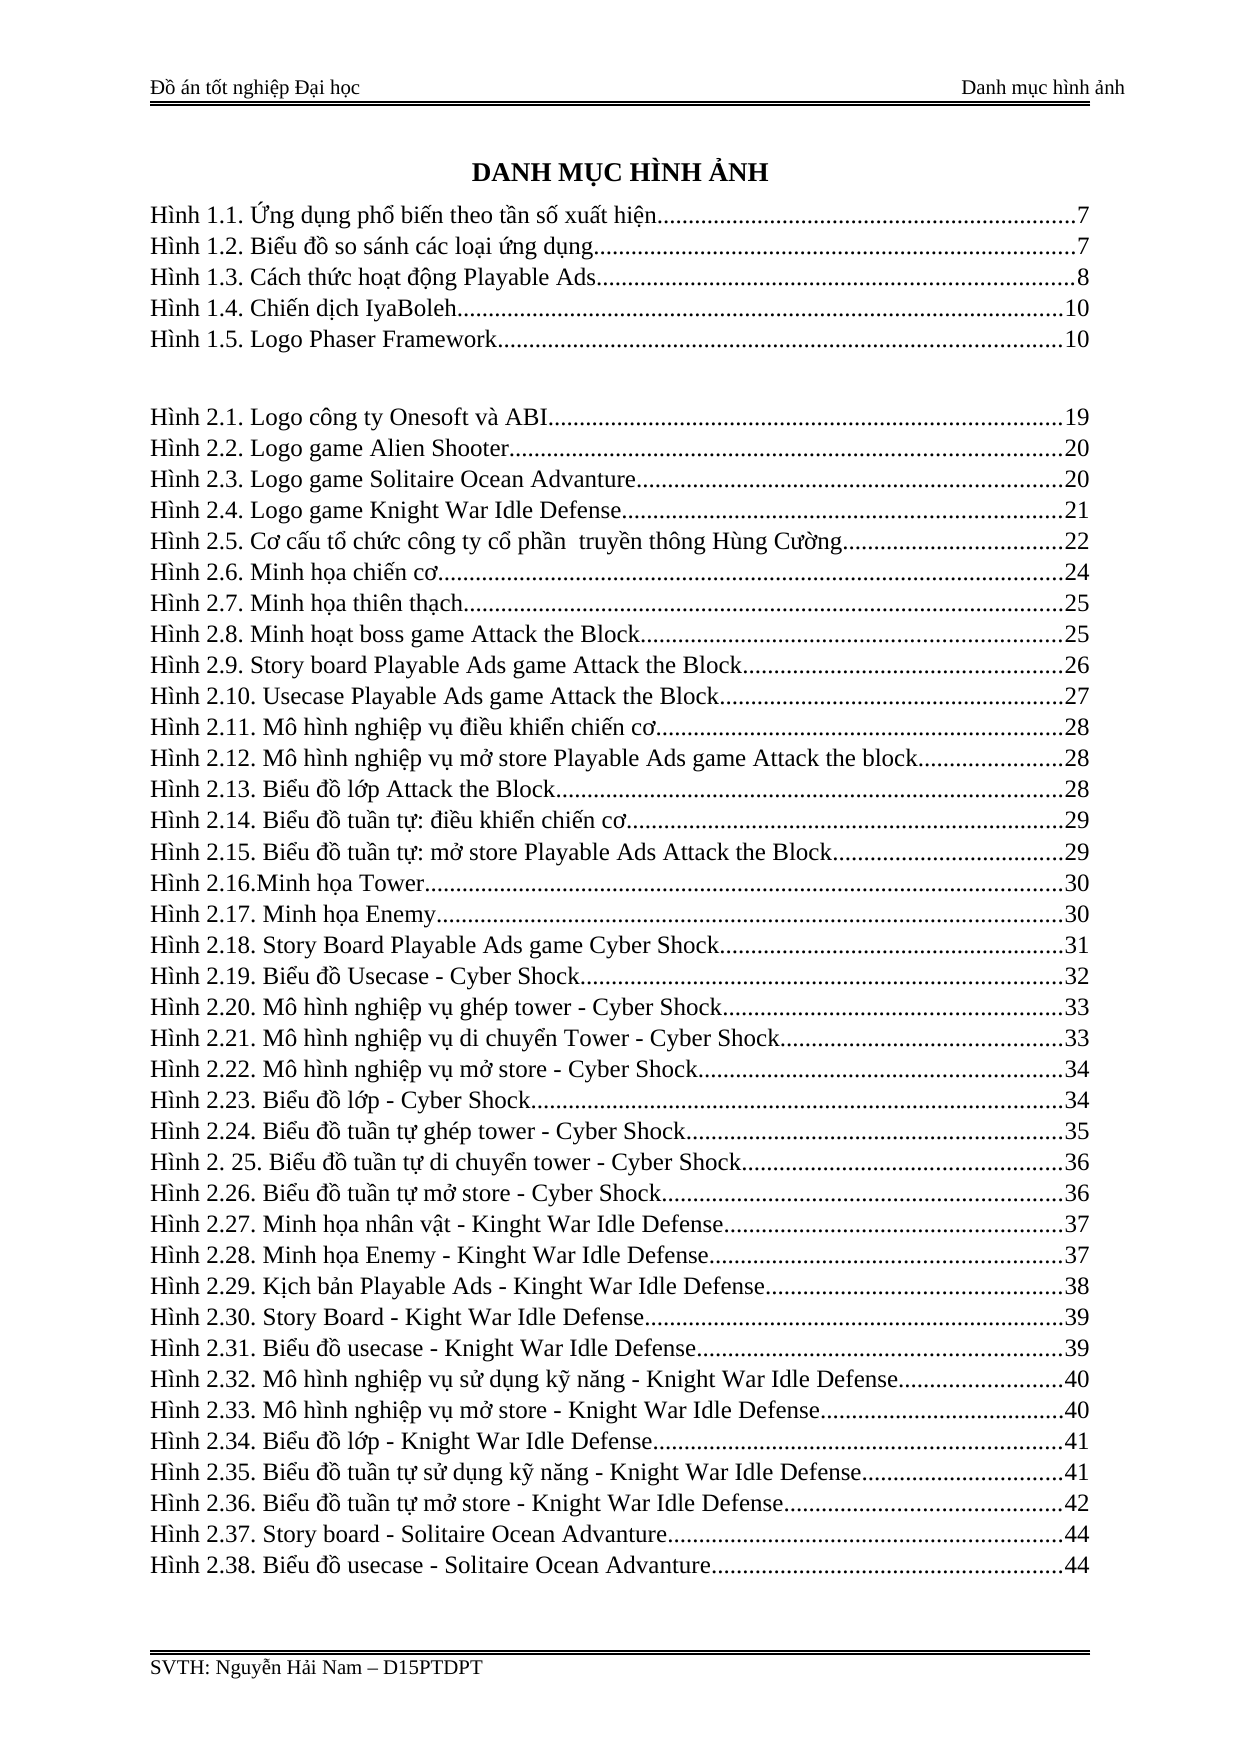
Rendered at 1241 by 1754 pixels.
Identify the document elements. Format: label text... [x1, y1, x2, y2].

text Hình 1.5. Logo Phaser Framework 10 [150, 324, 1090, 353]
text Hình 2.24. Biểu đồ tuần tự ghép tower - Cyber Shock 35 [150, 1116, 1090, 1145]
text Hình 2.21. Mô hình nghiệp vụ di chuyển Tower - Cyber Shock 33 [150, 1023, 1090, 1052]
text Hình 1.1. Ứng dụng phổ biến theo tần số xuất hiện 7 [150, 200, 1090, 228]
text Hình 2.37. Story board - Solitaire Ocean Advanture 44 [150, 1519, 1090, 1548]
text Hình 2.16.Minh họa Tower 30 [150, 868, 1090, 896]
text Hình 1.4. Chiến dịch IyaBoleh 10 [150, 293, 1090, 322]
text Hình 2.10. Usecase Playable Ads game Attack the Block 27 [150, 681, 1090, 710]
text Hình 2.6. Minh họa chiến cơ 24 [150, 557, 1090, 586]
text Hình 2.22. Mô hình nghiệp vụ mở store - Cyber Shock 34 [150, 1054, 1090, 1083]
text Hình 2.8. Minh hoạt boss game Attack the Block 25 [150, 619, 1090, 648]
text Hình 2.26. Biểu đồ tuần tự mở store - Cyber Shock 36 [150, 1178, 1090, 1207]
text Hình 2.2. Logo game Alien Shooter 20 [150, 433, 1090, 462]
text Hình 2.17. Minh họa Enemy 30 [150, 899, 1090, 927]
text Hình 2.20. Mô hình nghiệp vụ ghép tower - Cyber Shock 33 [150, 992, 1090, 1021]
text Hình 2.32. Mô hình nghiệp vụ sử dụng kỹ năng - Knight War Idle Defense 40 [150, 1364, 1090, 1393]
text Hình 2.34. Biểu đồ lớp - Knight War Idle Defense 41 [150, 1426, 1090, 1455]
text Hình 2.13. Biểu đồ lớp Attack the Block 28 [150, 774, 1090, 803]
text Hình 2. 25. Biểu đồ tuần tự di chuyển tower - Cyber Shock 36 [150, 1147, 1090, 1176]
text Hình 1.2. Biểu đồ so sánh các loại ứng dụng 7 [150, 231, 1090, 259]
text Hình 2.12. Mô hình nghiệp vụ mở store Playable Ads game Attack the block 28 [150, 743, 1090, 772]
text Hình 2.4. Logo game Knight War Idle Defense 21 [150, 495, 1090, 524]
text Hình 2.15. Biểu đồ tuần tự: mở store Playable Ads Attack the Block 29 [150, 837, 1090, 865]
text Hình 2.3. Logo game Solitaire Ocean Advanture 20 [150, 464, 1090, 493]
text Hình 2.28. Minh họa Enemy - Kinght War Idle Defense 37 [150, 1240, 1090, 1269]
text Hình 2.27. Minh họa nhân vật - Kinght War Idle Defense 37 [150, 1209, 1090, 1238]
text Hình 2.7. Minh họa thiên thạch 25 [150, 588, 1090, 617]
text Hình 2.35. Biểu đồ tuần tự sử dụng kỹ năng - Knight War Idle Defense 41 [150, 1457, 1090, 1486]
text Hình 2.5. Cơ cấu tổ chức công ty cổ phần truyền thông Hùng Cường 22 [150, 526, 1090, 555]
text Hình 1.3. Cách thức hoạt động Playable Ads 8 [150, 262, 1090, 291]
text Hình 2.19. Biểu đồ Usecase - Cyber Shock 32 [150, 961, 1090, 989]
text Hình 2.36. Biểu đồ tuần tự mở store - Knight War Idle Defense 42 [150, 1488, 1090, 1517]
text Hình 2.1. Logo công ty Onesoft và ABI 19 [150, 402, 1090, 431]
text Hình 2.23. Biểu đồ lớp - Cyber Shock 34 [150, 1085, 1090, 1114]
text Hình 2.38. Biểu đồ usecase - Solitaire Ocean Advanture 44 [150, 1551, 1090, 1579]
text Hình 2.9. Story board Playable Ads game Attack the Block 26 [150, 650, 1090, 679]
text Hình 2.11. Mô hình nghiệp vụ điều khiển chiến cơ 28 [150, 712, 1090, 741]
text Hình 2.31. Biểu đồ usecase - Knight War Idle Defense 39 [150, 1333, 1090, 1362]
text Hình 2.33. Mô hình nghiệp vụ mở store - Knight War Idle Defense 40 [150, 1395, 1090, 1424]
subtitle DANH MỤC HÌNH ẢNH [150, 156, 1090, 187]
text Hình 2.18. Story Board Playable Ads game Cyber Shock 31 [150, 930, 1090, 958]
text Hình 2.14. Biểu đồ tuần tự: điều khiển chiến cơ 29 [150, 806, 1090, 834]
text Hình 2.30. Story Board - Kight War Idle Defense 39 [150, 1302, 1090, 1331]
text Hình 2.29. Kịch bản Playable Ads - Kinght War Idle Defense 38 [150, 1271, 1090, 1300]
